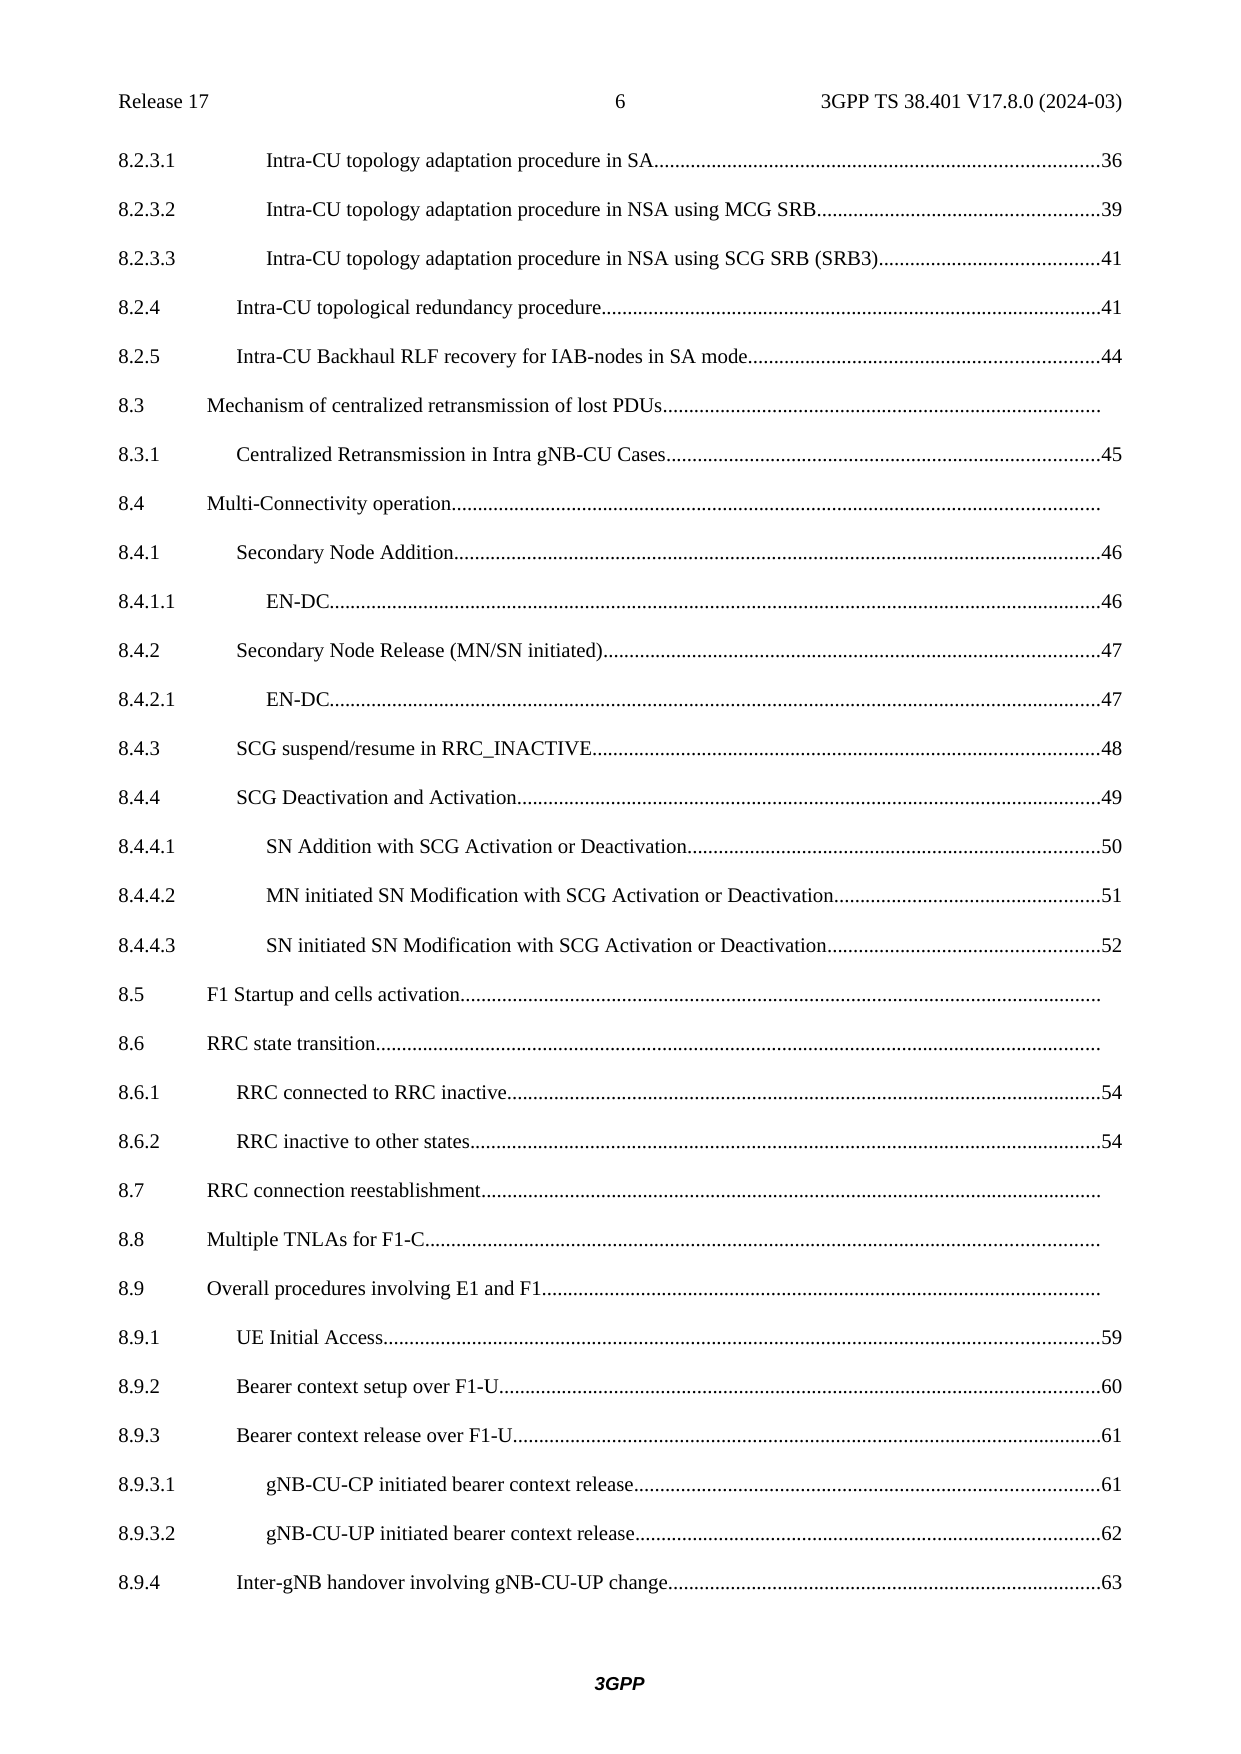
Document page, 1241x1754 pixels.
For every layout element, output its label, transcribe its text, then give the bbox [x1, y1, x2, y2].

text 8.4.1 Secondary Node Addition 46 [118, 540, 1122, 564]
text 8.9.4 Inter-gNB handover involving gNB-CU-UP change 63 [118, 1570, 1122, 1594]
text 8.2.5 Intra-CU Backhaul RLF recovery for IAB-nodes in SA mode 44 [118, 344, 1122, 368]
text 8.9.2 Bearer context setup over F1-U 60 [118, 1374, 1122, 1398]
text 8.8 Multiple TNLAs for F1-C 58 [118, 1227, 1078, 1251]
text 8.2.4 Intra-CU topological redundancy procedure 41 [118, 295, 1122, 319]
text 8.9.3 Bearer context release over F1-U 61 [118, 1423, 1122, 1447]
text 8.4.4.2 MN initiated SN Modification with SCG Activation or Deactivation 51 [118, 883, 1122, 907]
text 8.7 RRC connection reestablishment 56 [118, 1178, 1078, 1202]
text 8.9.1 UE Initial Access 59 [118, 1325, 1122, 1349]
text 8.6 RRC state transition 54 [118, 1031, 1078, 1055]
text 8.4.1.1 EN-DC 46 [118, 589, 1122, 613]
text 8.4.3 SCG suspend/resume in RRC_INACTIVE 48 [118, 736, 1122, 760]
text 8.4.4.1 SN Addition with SCG Activation or Deactivation 50 [118, 834, 1122, 858]
text 8.9.3.1 gNB-CU-CP initiated bearer context release 61 [118, 1472, 1122, 1496]
text 8.4.4.3 SN initiated SN Modification with SCG Activation or Deactivation 52 [118, 932, 1122, 957]
text 8.4.2.1 EN-DC 47 [118, 687, 1122, 711]
text 8.9.3.2 gNB-CU-UP initiated bearer context release 62 [118, 1521, 1122, 1545]
text 8.2.3.1 Intra-CU topology adaptation procedure in SA 36 [118, 147, 1122, 172]
text 8.9 Overall procedures involving E1 and F1 59 [118, 1276, 1078, 1300]
text 8.5 F1 Startup and cells activation 52 [118, 982, 1078, 1006]
text 8.4.2 Secondary Node Release (MN/SN initiated) 47 [118, 638, 1122, 662]
text 8.2.3.3 Intra-CU topology adaptation procedure in NSA using SCG SRB (SRB3) 41 [118, 246, 1122, 270]
text 8.3.1 Centralized Retransmission in Intra gNB-CU Cases 45 [118, 442, 1122, 466]
text 8.3 Mechanism of centralized retransmission of lost PDUs 45 [118, 393, 1078, 417]
text 8.6.1 RRC connected to RRC inactive 54 [118, 1080, 1122, 1104]
text 8.2.3.2 Intra-CU topology adaptation procedure in NSA using MCG SRB 39 [118, 197, 1122, 221]
text 8.6.2 RRC inactive to other states 54 [118, 1129, 1122, 1153]
text 8.4.4 SCG Deactivation and Activation 49 [118, 785, 1122, 809]
text 8.4 Multi-Connectivity operation 46 [118, 491, 1078, 515]
